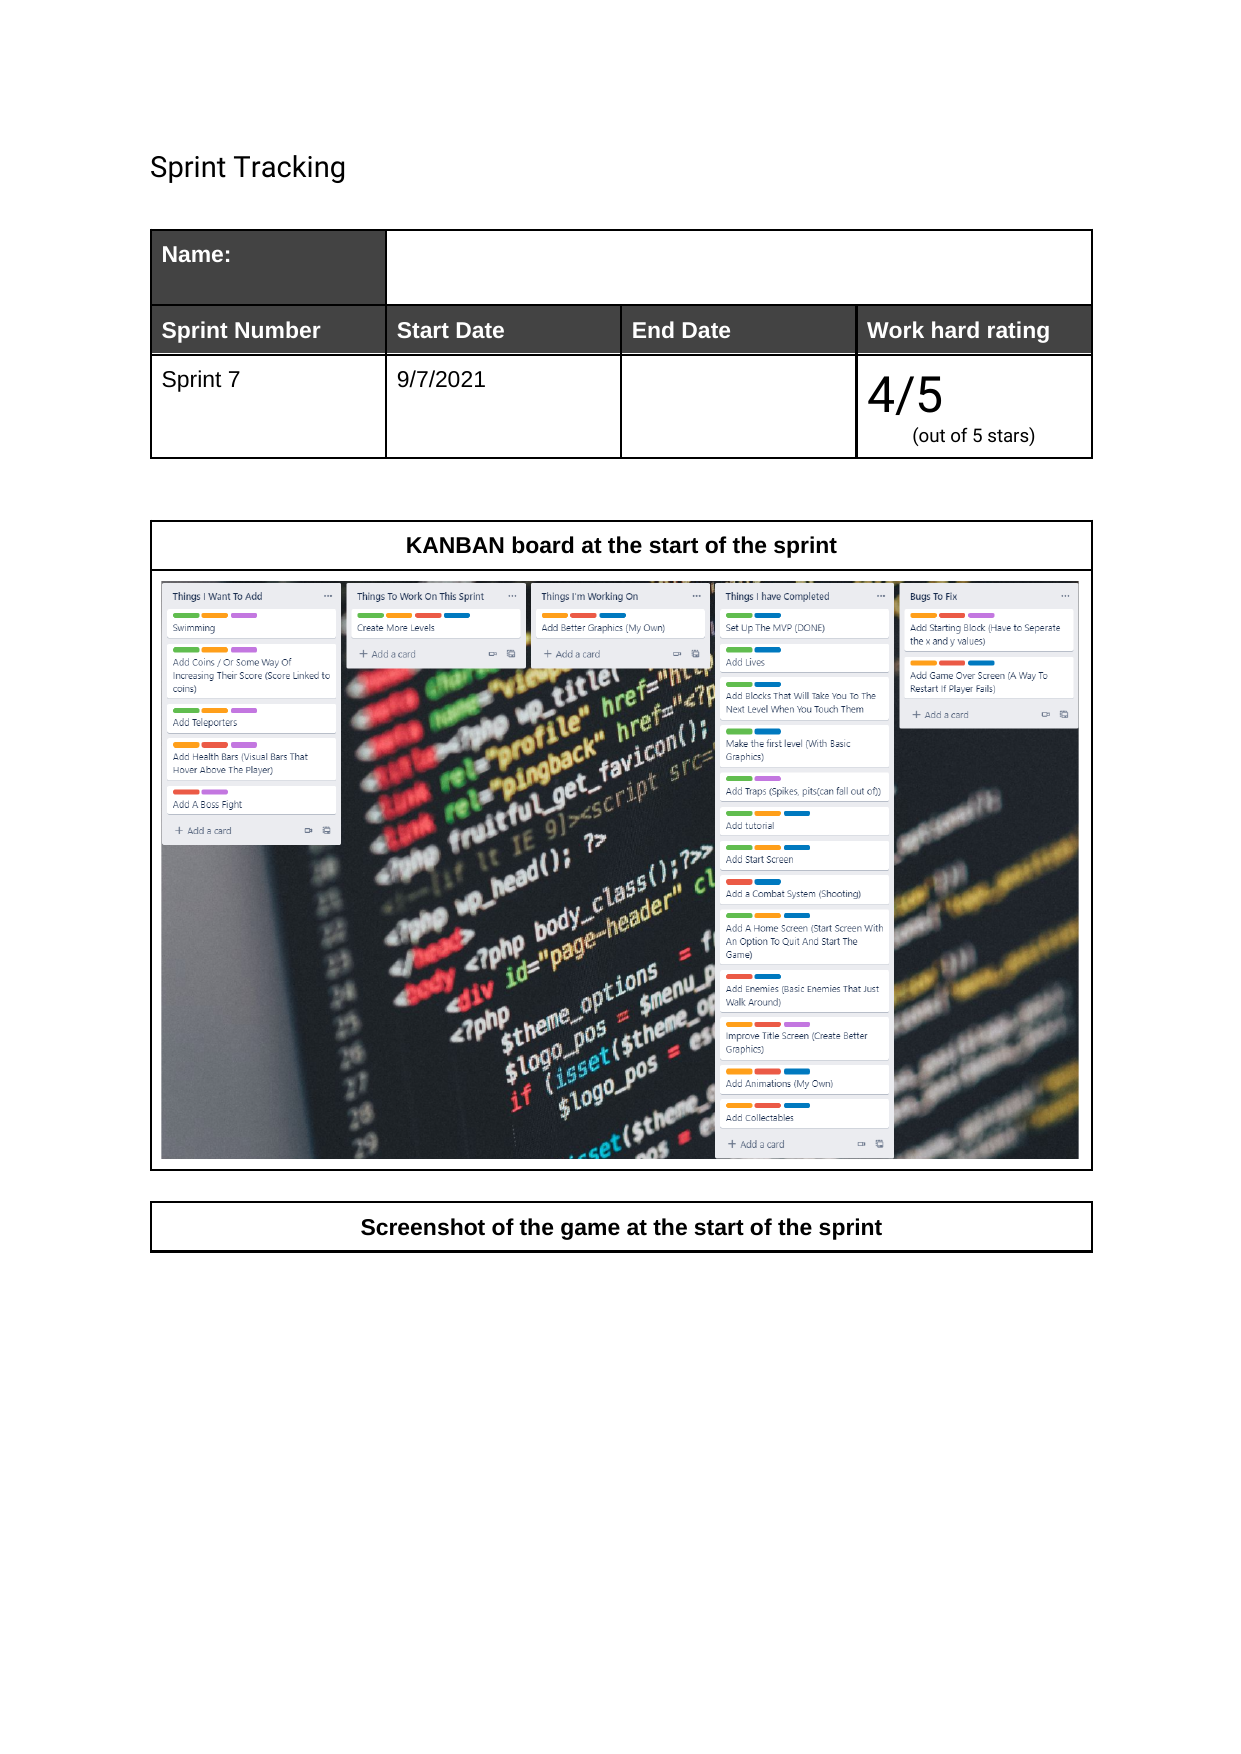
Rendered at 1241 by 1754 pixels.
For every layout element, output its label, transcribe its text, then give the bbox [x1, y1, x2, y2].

table_cell Sprint Number [152, 306, 385, 353]
table_cell [152, 571, 1091, 1169]
table_cell 4/5 (out of 5 stars) [858, 356, 1091, 457]
table_cell 9/7/2021 [387, 356, 620, 457]
table_header [387, 231, 1091, 304]
table_header KANBAN board at the start of the sprint [152, 522, 1091, 569]
table_cell Start Date [387, 306, 620, 353]
table_header Screenshot of the game at the start of the sprint [152, 1203, 1091, 1250]
table_cell Sprint 7 [152, 356, 385, 457]
text Sprint Tracking [150, 150, 1090, 184]
table_cell [622, 356, 855, 457]
table_cell End Date [622, 306, 855, 353]
table_header Name: [152, 231, 385, 304]
table_cell Work hard rating [858, 306, 1091, 353]
picture [161, 581, 1079, 1159]
